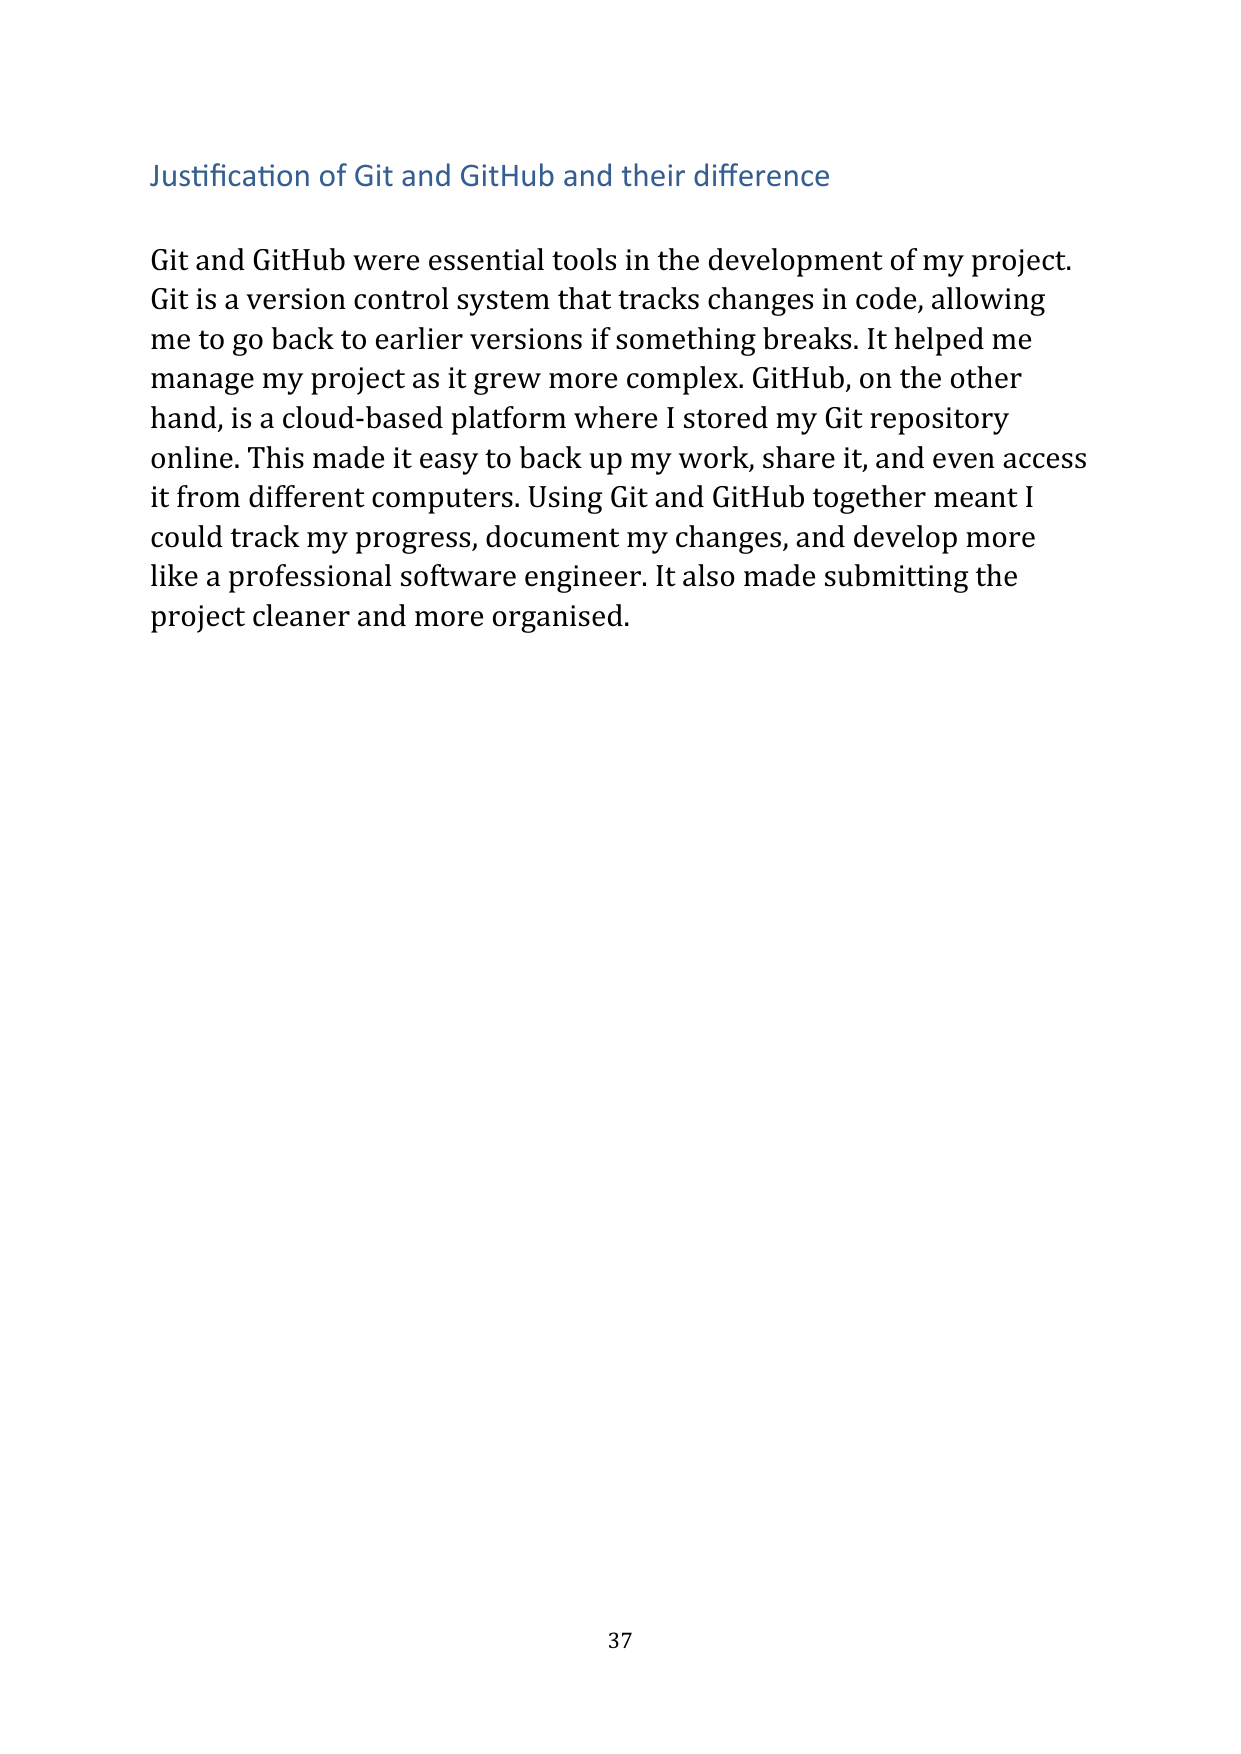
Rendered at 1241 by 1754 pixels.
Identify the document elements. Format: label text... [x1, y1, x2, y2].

subtitle Justification of Git and GitHub and their difference [150, 154, 1090, 195]
text Git and GitHub were essential tools in the development of my project. Git is a version control system that tracks changes in code, allowing me to go back to earlier versions if something breaks. It helped me manage my project as it grew more complex. GitHub, on the other hand, is a cloud-based platform where I stored my Git repository online. This made it easy to back up my work, share it, and even access it from different computers. Using Git and GitHub together meant I could track my progress, document my changes, and develop more like a professional software engineer. It also made submitting the project cleaner and more organised. [150, 241, 1090, 633]
